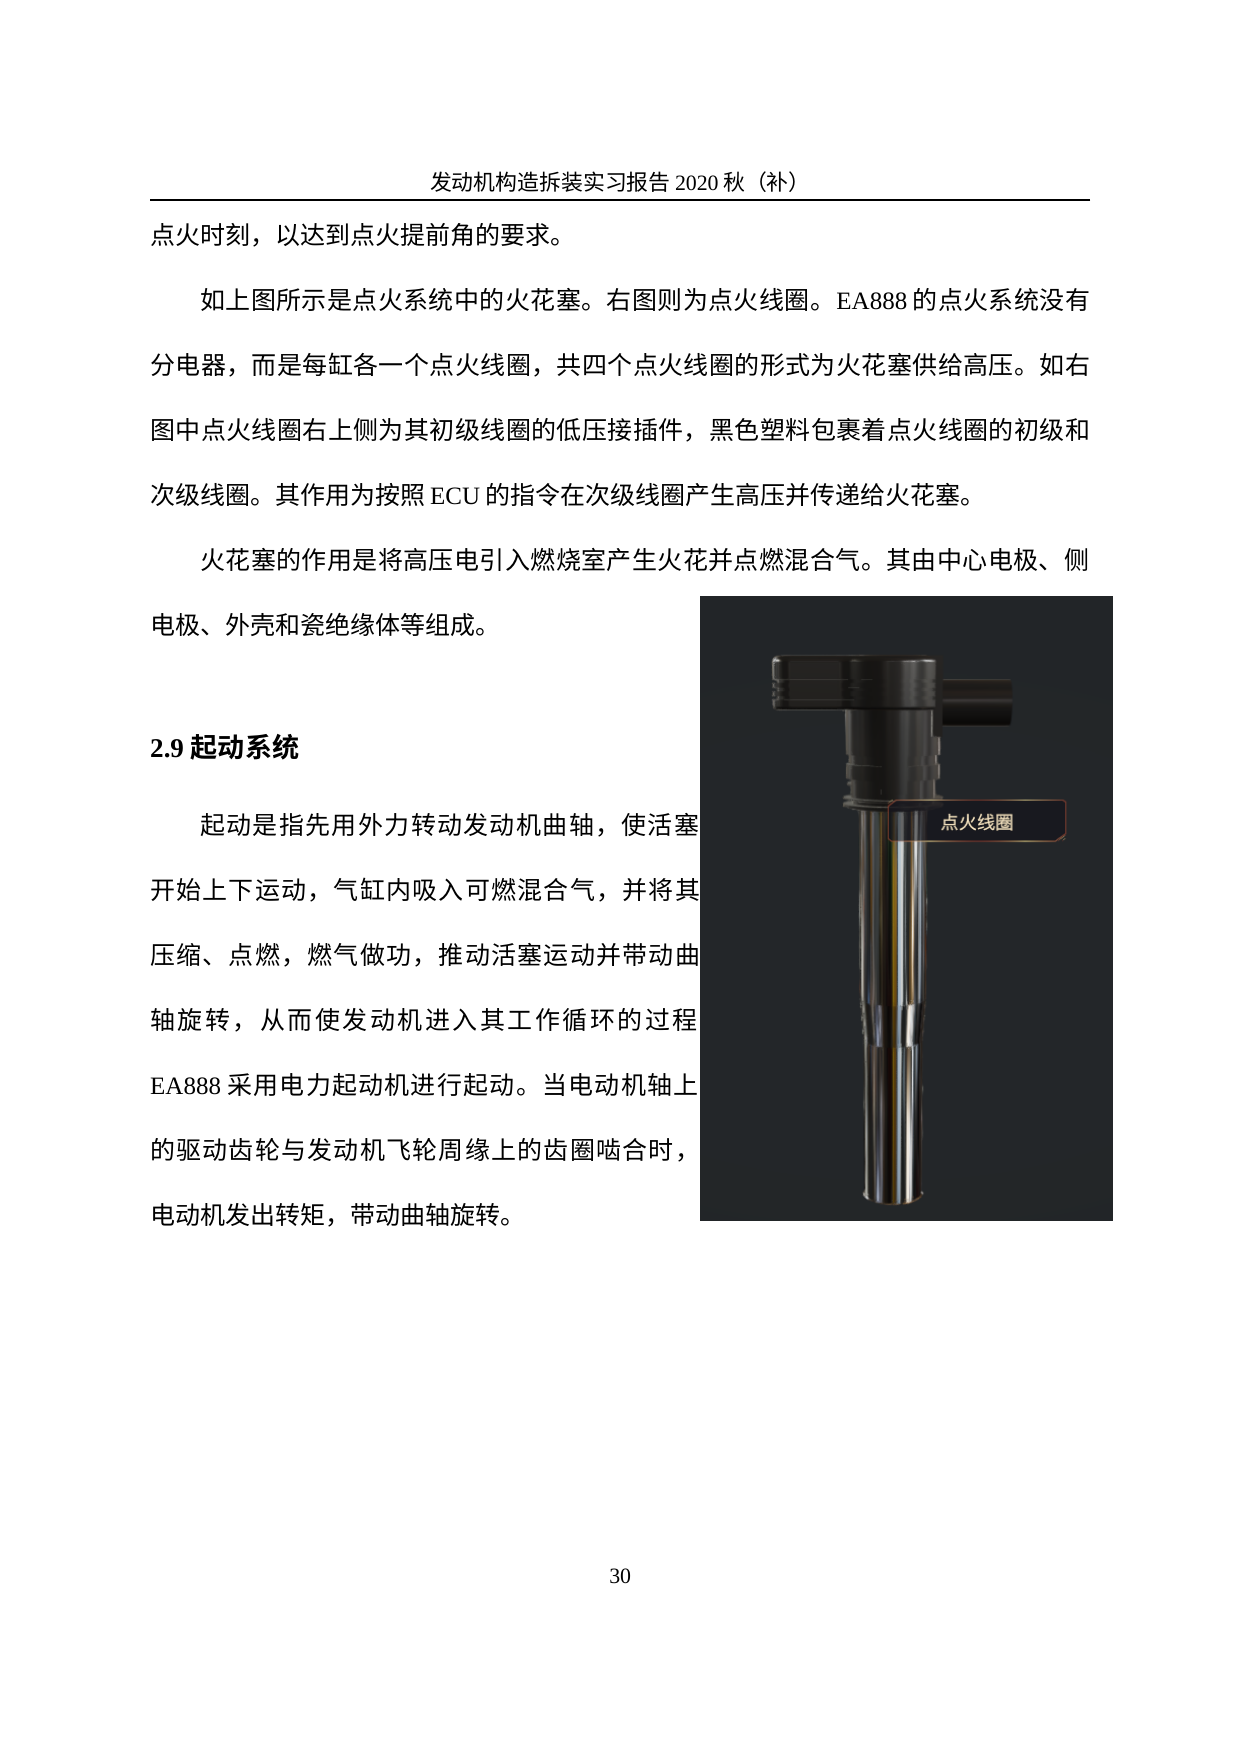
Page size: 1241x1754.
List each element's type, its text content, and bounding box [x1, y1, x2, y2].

picture [700, 596, 1113, 1221]
text 火花塞的作用是将高压电引入燃烧室产生火花并点燃混合气。其由中心电极、侧电极、外壳和瓷绝缘体等组成。 [150, 526, 1090, 656]
text 因此，点火系统需要提供足够的点火能量和点火电压。同时，点火系统需要掌握点火时刻，以达到点火提前角的要求。 [150, 201, 1090, 266]
text 如上图所示是点火系统中的火花塞。右图则为点火线圈。EA888的点火系统没有分电器，而是每缸各一个点火线圈，共四个点火线圈的形式为火花塞供给高压。如右图中点火线圈右上侧为其初级线圈的低压接插件，黑色塑料包裹着点火线圈的初级和次级线圈。其作用为按照ECU的指令在次级线圈产生高压并传递给火花塞。 [150, 266, 1090, 526]
text 起动是指先用外力转动发动机曲轴，使活塞开始上下运动，气缸内吸入可燃混合气，并将其压缩、点燃，燃气做功，推动活塞运动并带动曲轴旋转，从而使发动机进入其工作循环的过程。EA888采用电力起动机进行起动。当电动机轴上的驱动齿轮与发动机飞轮周缘上的齿圈啮合时，电动机发出转矩，带动曲轴旋转。 [150, 791, 1090, 1246]
text 2.9 起动系统 [150, 713, 700, 778]
